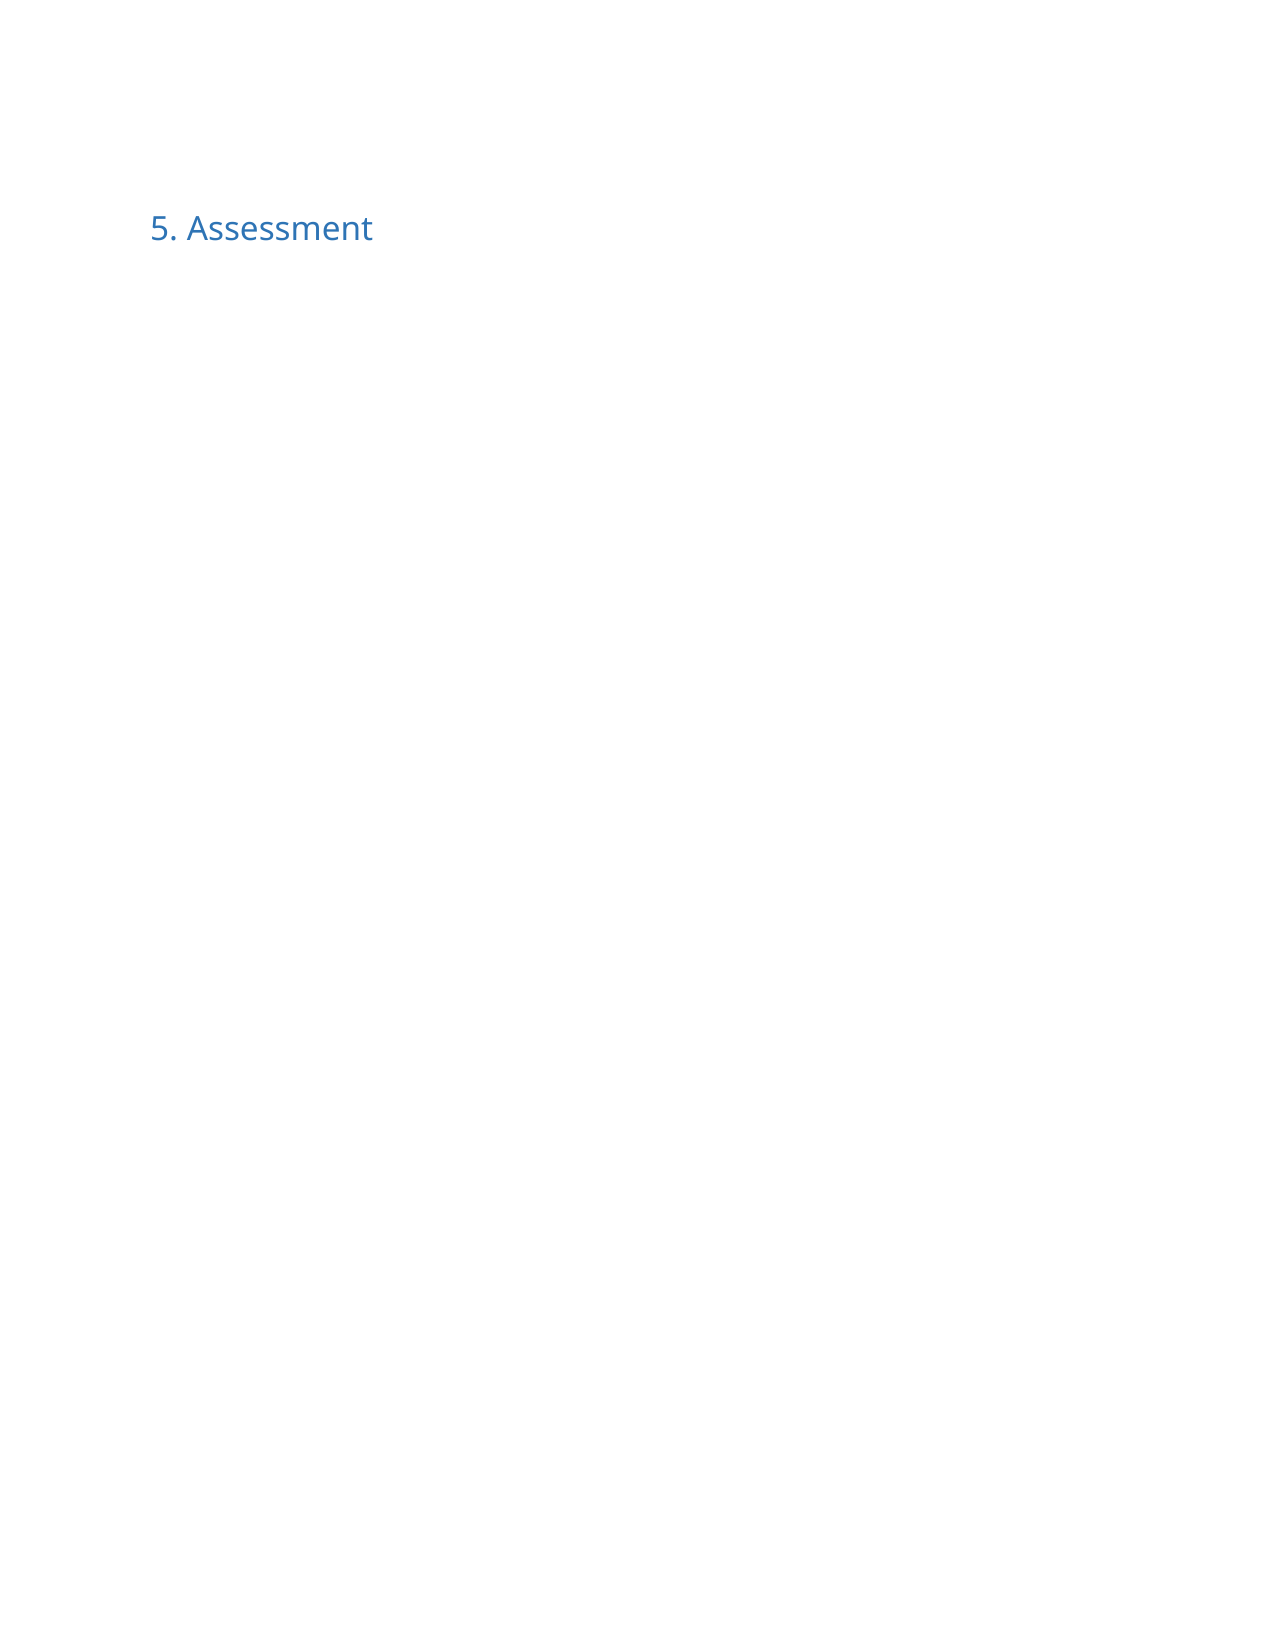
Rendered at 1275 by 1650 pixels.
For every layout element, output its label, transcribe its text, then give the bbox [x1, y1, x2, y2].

subtitle 5. Assessment [150, 205, 1125, 251]
